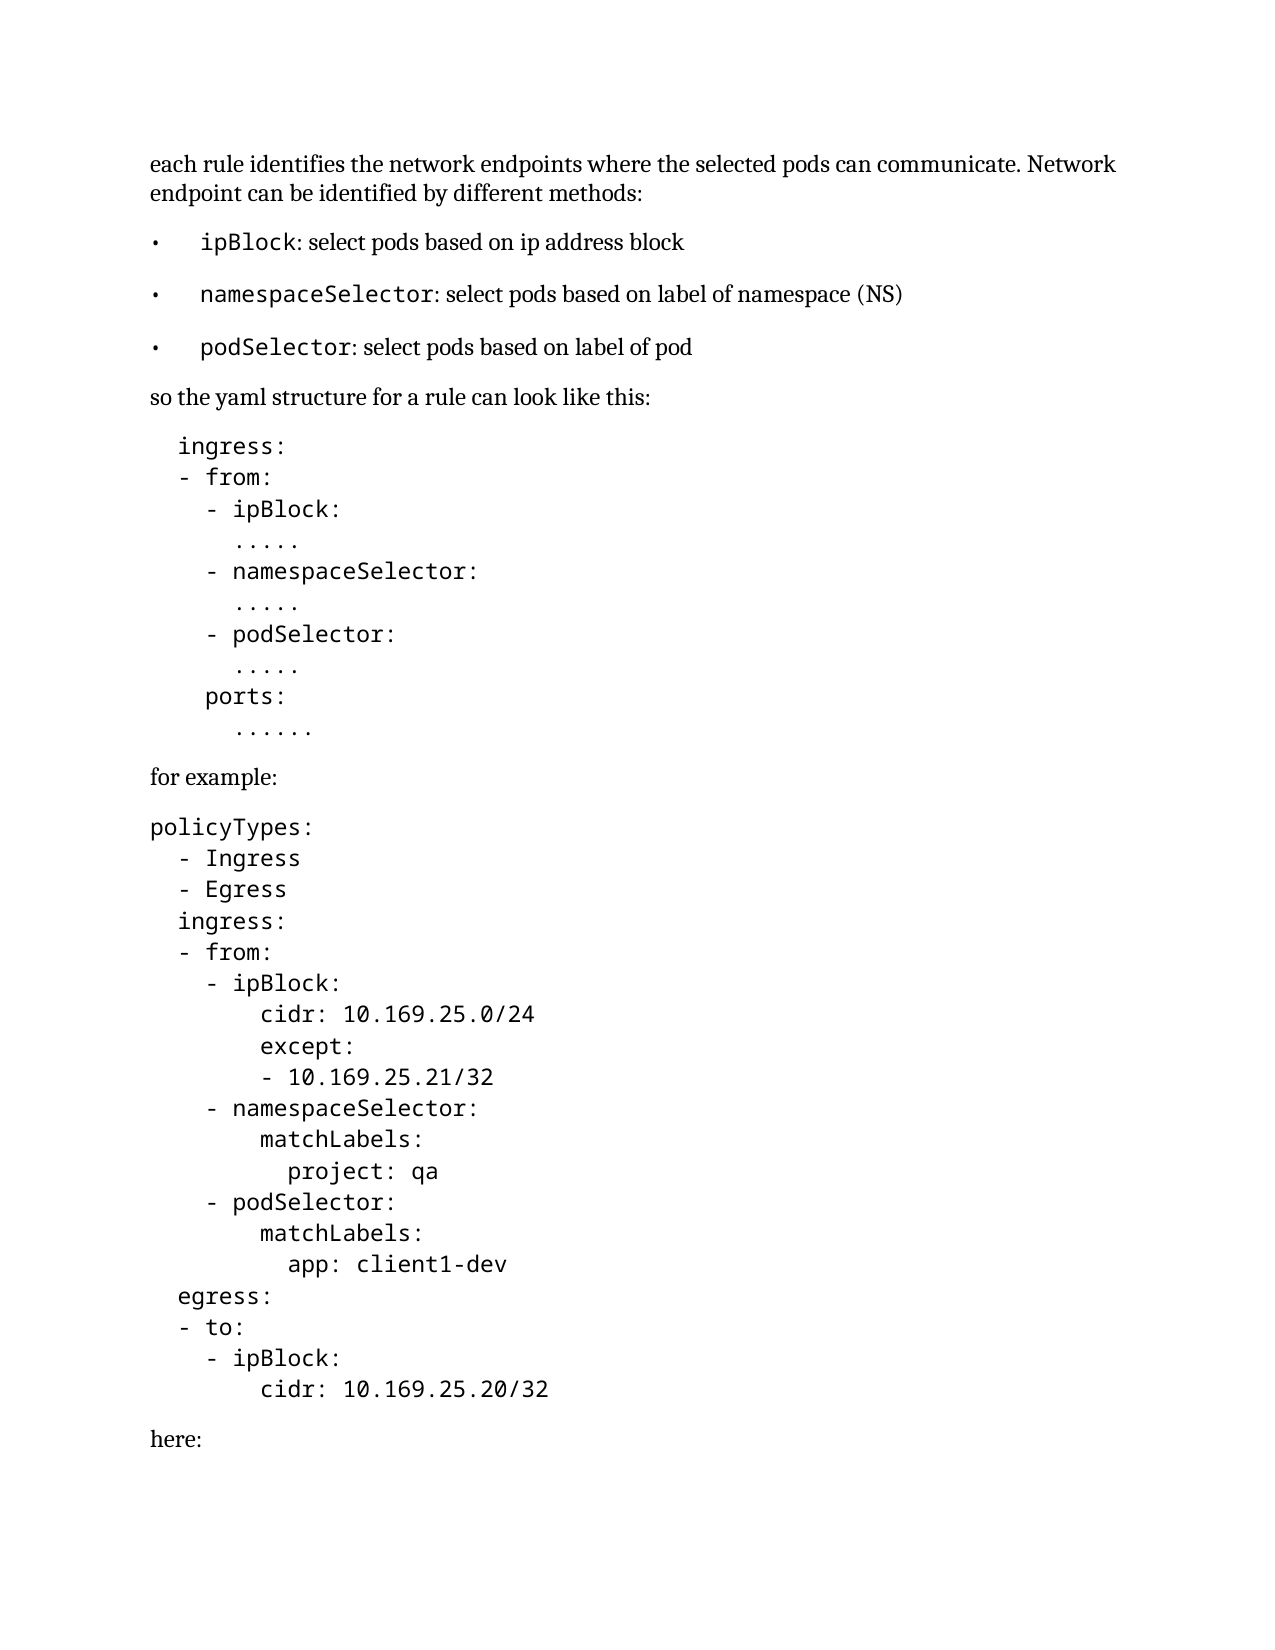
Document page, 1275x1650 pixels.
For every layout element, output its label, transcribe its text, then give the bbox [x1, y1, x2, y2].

text for example: [150, 763, 1125, 792]
list podSelector: select pods based on label of pod [150, 330, 1125, 362]
list ipBlock: select pods based on ip address block [150, 226, 1125, 257]
list namespaceSelector: select pods based on label of namespace (NS) [150, 278, 1125, 309]
text policyTypes: - Ingress - Egress ingress: - from: - ipBlock: cidr: 10.169.25.0/24 except: - 10.169.25.21/32 - namespaceSelector: matchLabels: project: qa - podSelector: matchLabels: app: client1-dev egress: - to: - ipBlock: cidr: 10.169.25.20/32 [150, 811, 1125, 1404]
text each rule identifies the network endpoints where the selected pods can communicate. Network endpoint can be identified by different methods: [150, 150, 1125, 207]
text ingress: - from: - ipBlock: ..... - namespaceSelector: ..... - podSelector: ..... ports: ...... [150, 430, 1125, 742]
text here: [150, 1425, 1125, 1454]
text so the yaml structure for a rule can look like this: [150, 382, 1125, 411]
